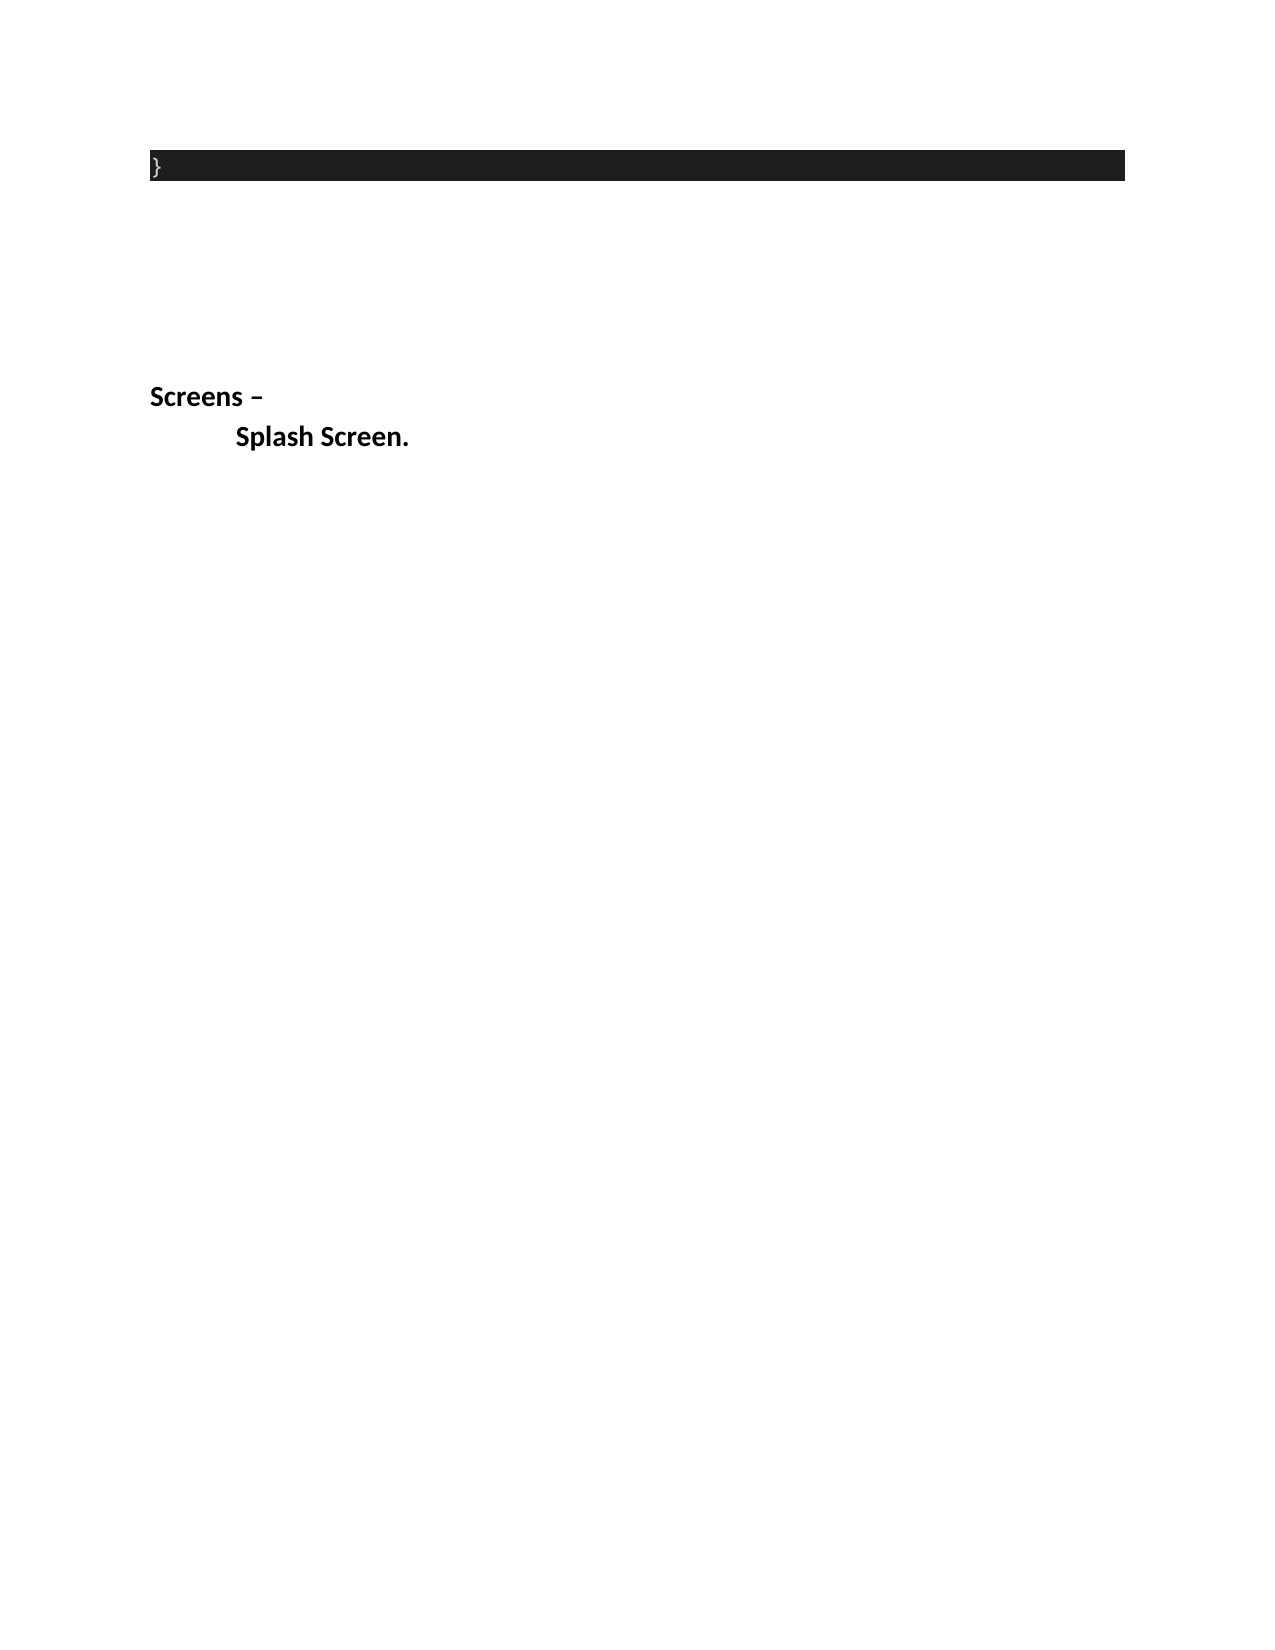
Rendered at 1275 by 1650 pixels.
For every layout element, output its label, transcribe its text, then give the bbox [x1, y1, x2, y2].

text Screens – [150, 378, 1093, 414]
text Splash Screen. [150, 418, 1093, 453]
text } [150, 150, 1125, 181]
